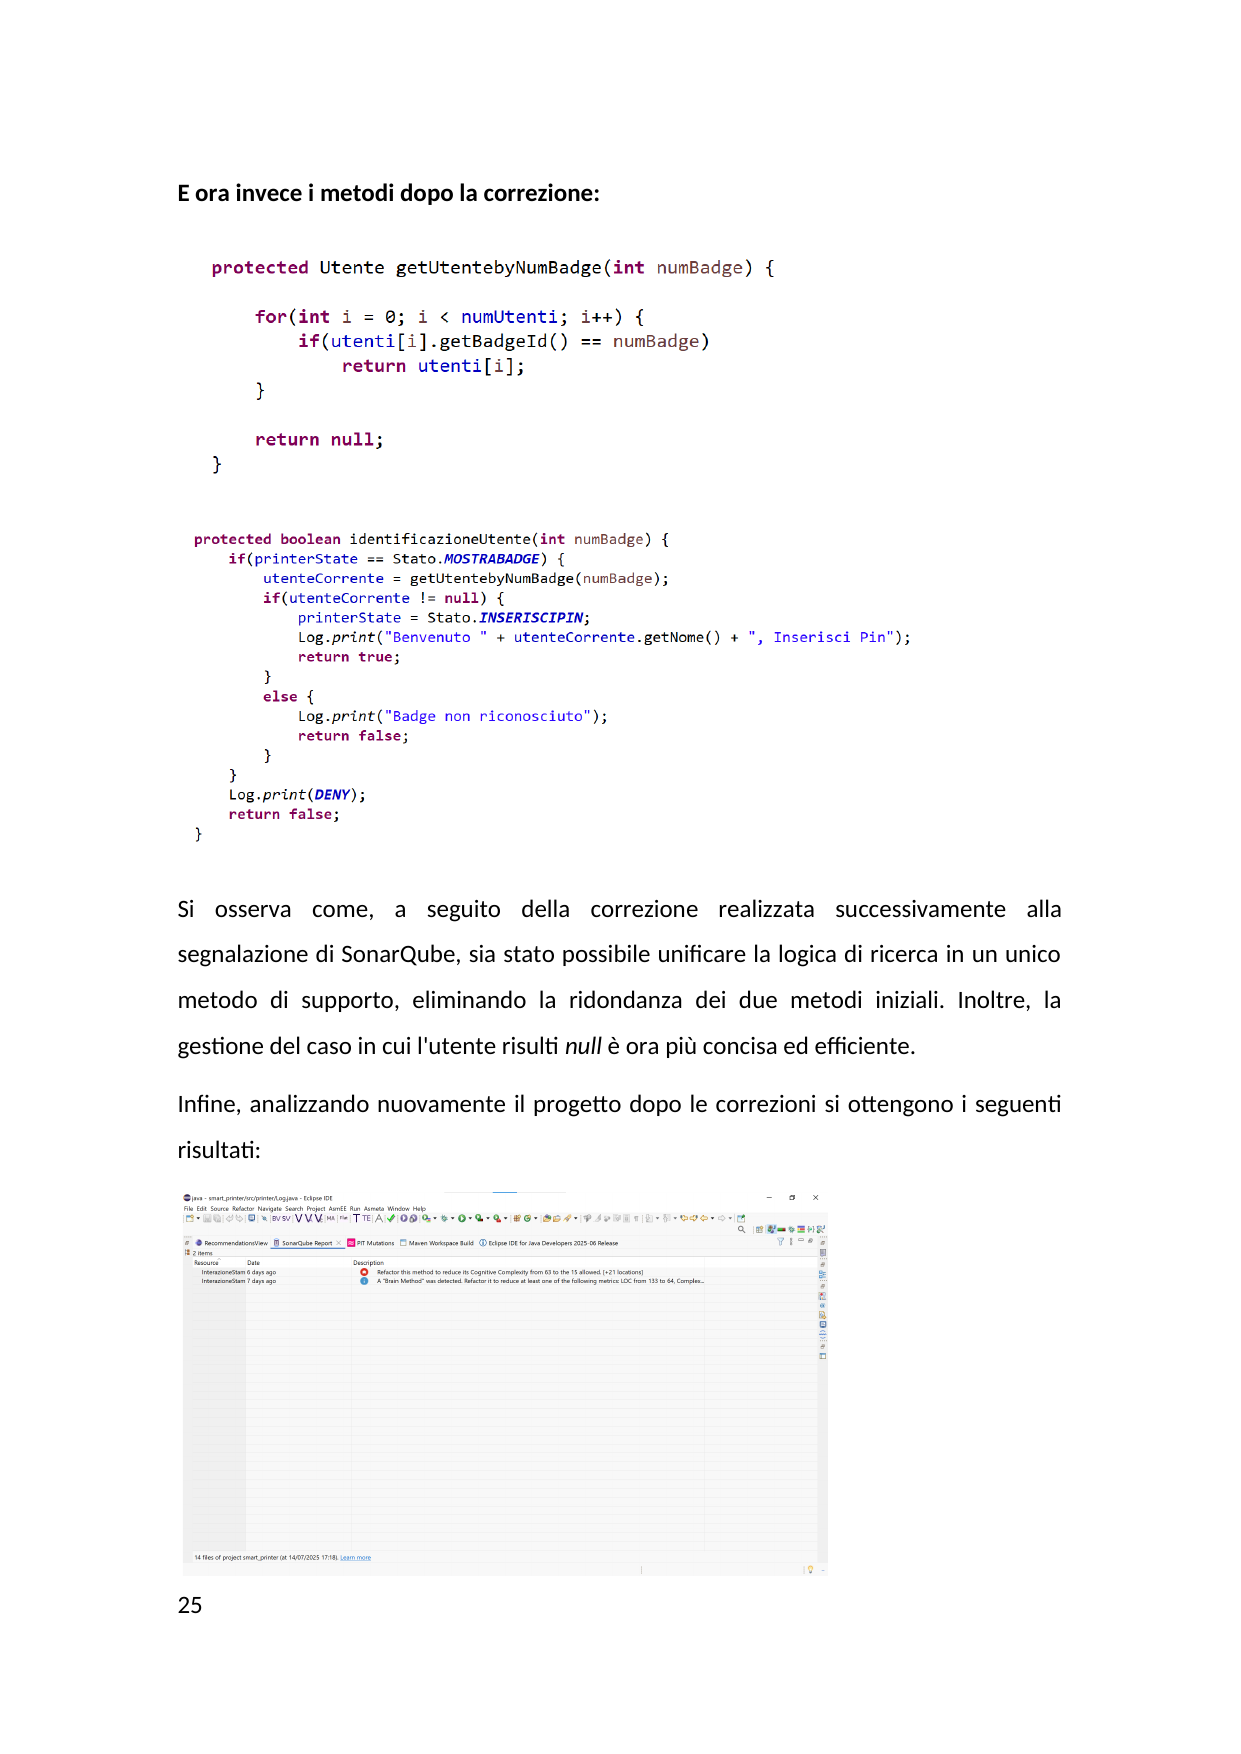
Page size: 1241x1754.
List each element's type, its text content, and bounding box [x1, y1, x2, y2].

picture [177, 519, 1063, 866]
text Infine, analizzando nuovamente il progetto dopo le correzioni si ottengono i seguenti risultati: [177, 1088, 1063, 1164]
picture [182, 1192, 828, 1576]
text E ora invece i metodi dopo la correzione: [177, 177, 1063, 208]
picture [177, 235, 1063, 492]
text Si osserva come, a seguito della correzione realizzata successivamente alla segnalazione di SonarQube, sia stato possibile unificare la logica di ricerca in un unico metodo di supporto, eliminando la ridondanza dei due metodi iniziali. Inoltre, la gestione del caso in cui l'utente risulti null è ora più concisa ed efficiente. [177, 893, 1063, 1061]
